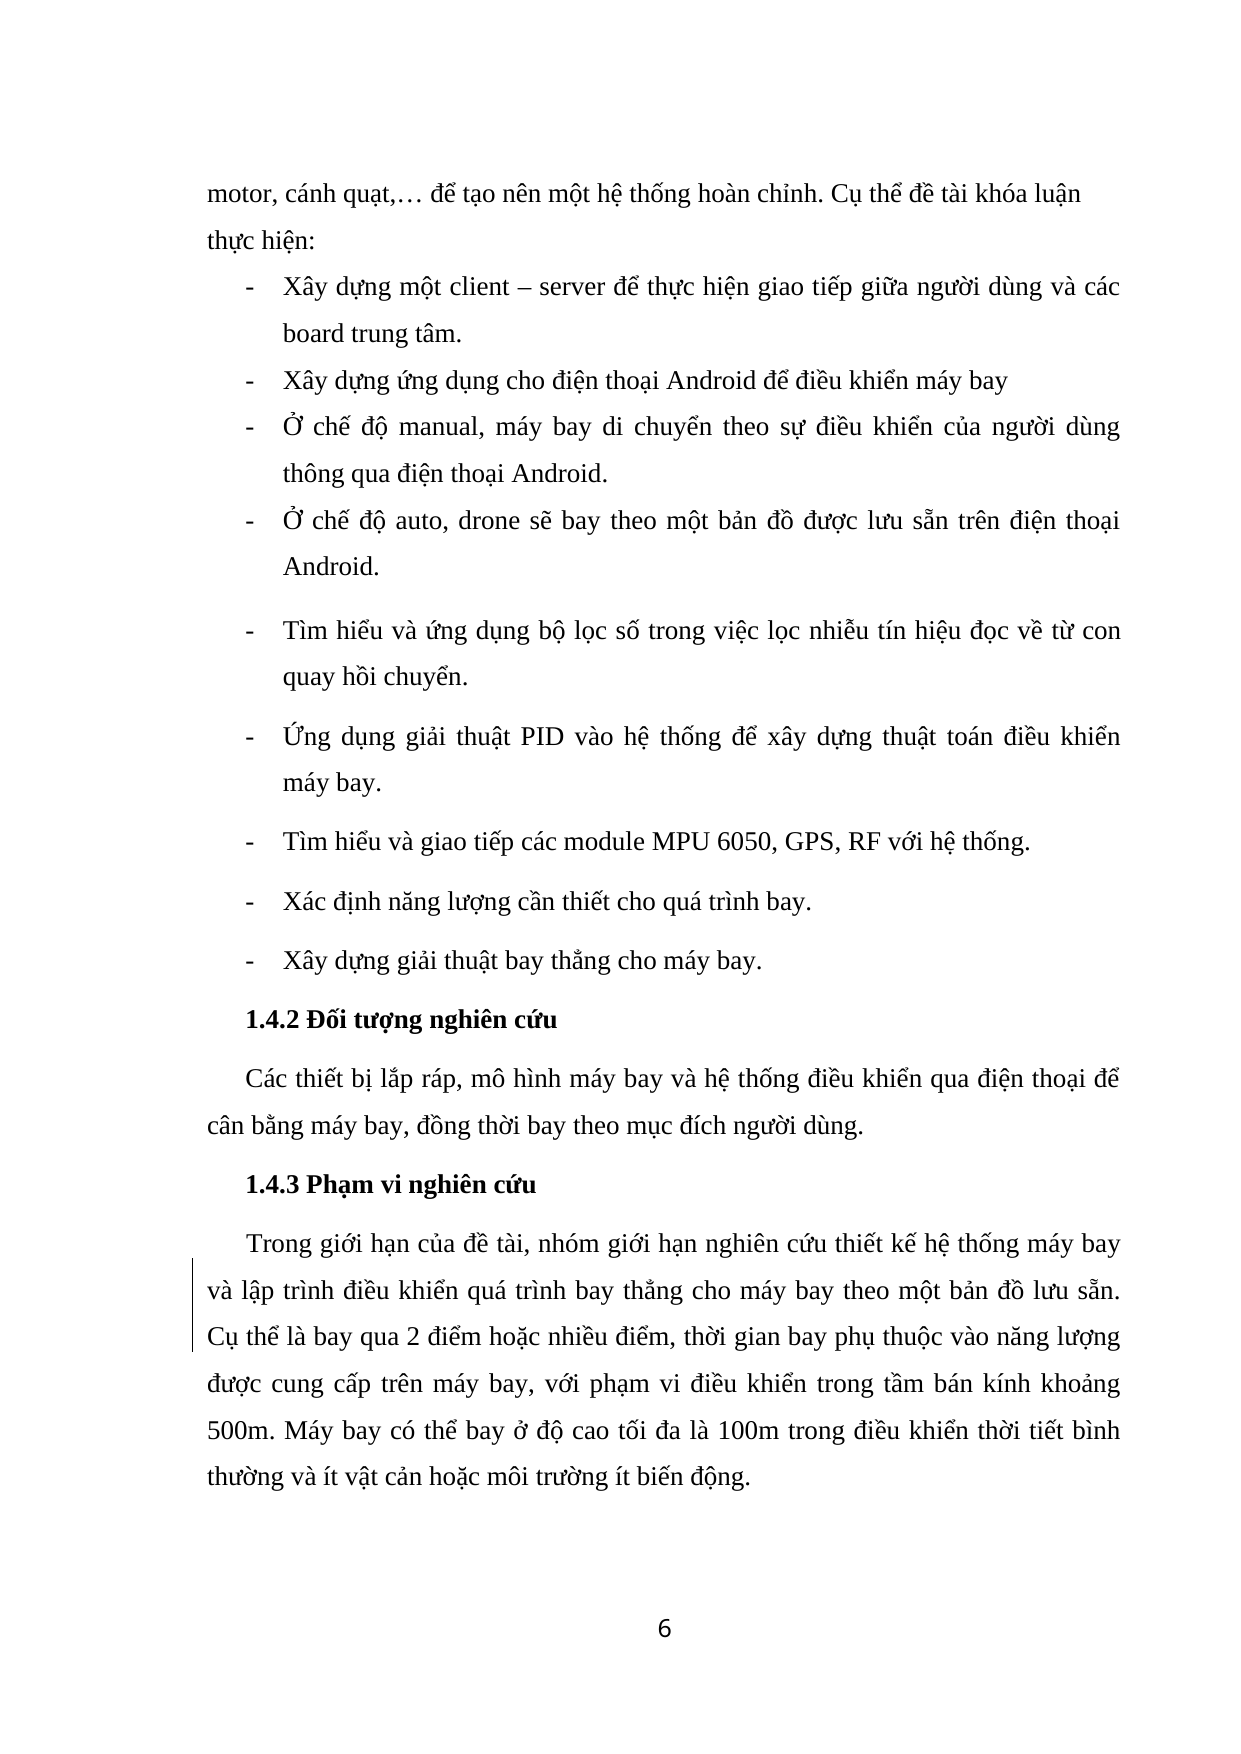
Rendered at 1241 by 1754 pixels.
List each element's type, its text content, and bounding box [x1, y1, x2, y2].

list Tìm hiểu và giao tiếp các module MPU 6050, GPS, RF với hệ thống. [245, 826, 1122, 857]
subtitle 1.4.2 Đối tượng nghiên cứu [245, 1003, 1122, 1034]
list Tìm hiểu và ứng dụng bộ lọc số trong việc lọc nhiễu tín hiệu đọc về từ con quay hồi chuyển. [245, 614, 1122, 692]
list Xây dựng một client – server để thực hiện giao tiếp giữa người dùng và các board trung tâm. [245, 271, 1122, 348]
text motor, cánh quạt,… để tạo nên một hệ thống hoàn chỉnh. Cụ thể đề tài khóa luận [207, 177, 1122, 208]
subtitle 1.4.3 Phạm vi nghiên cứu [245, 1168, 1122, 1199]
list Xây dựng giải thuật bay thẳng cho máy bay. [245, 944, 1122, 975]
list Ở chế độ auto, drone sẽ bay theo một bản đồ được lưu sẵn trên điện thoại Android. [245, 504, 1122, 582]
list Xây dựng ứng dụng cho điện thoại Android để điều khiển máy bay [245, 364, 1122, 395]
text Các thiết bị lắp ráp, mô hình máy bay và hệ thống điều khiển qua điện thoại để cân bằng máy bay, đồng thời bay theo mục đích người dùng. [207, 1062, 1122, 1140]
list Ứng dụng giải thuật PID vào hệ thống để xây dựng thuật toán điều khiển máy bay. [245, 720, 1122, 797]
list Xác định năng lượng cần thiết cho quá trình bay. [245, 885, 1122, 916]
text Trong giới hạn của đề tài, nhóm giới hạn nghiên cứu thiết kế hệ thống máy bay và lập trình điều khiển quá trình bay thẳng cho máy bay theo một bản đồ lưu sẵn.Cụ thể là bay qua 2 điểm hoặc nhiều điểm, thời gian bay phụ thuộc vào năng lượng được cung cấp trên máy bay, với phạm vi điều khiển trong tầm bán kính khoảng 500m. Máy bay có thể bay ở độ cao tối đa là 100m trong điều khiển thời tiết bình thường và ít vật cản hoặc môi trường ít biến động. [207, 1227, 1122, 1492]
list Ở chế độ manual, máy bay di chuyển theo sự điều khiển của người dùng thông qua điện thoại Android. [245, 411, 1122, 488]
text thực hiện: [207, 224, 1122, 255]
